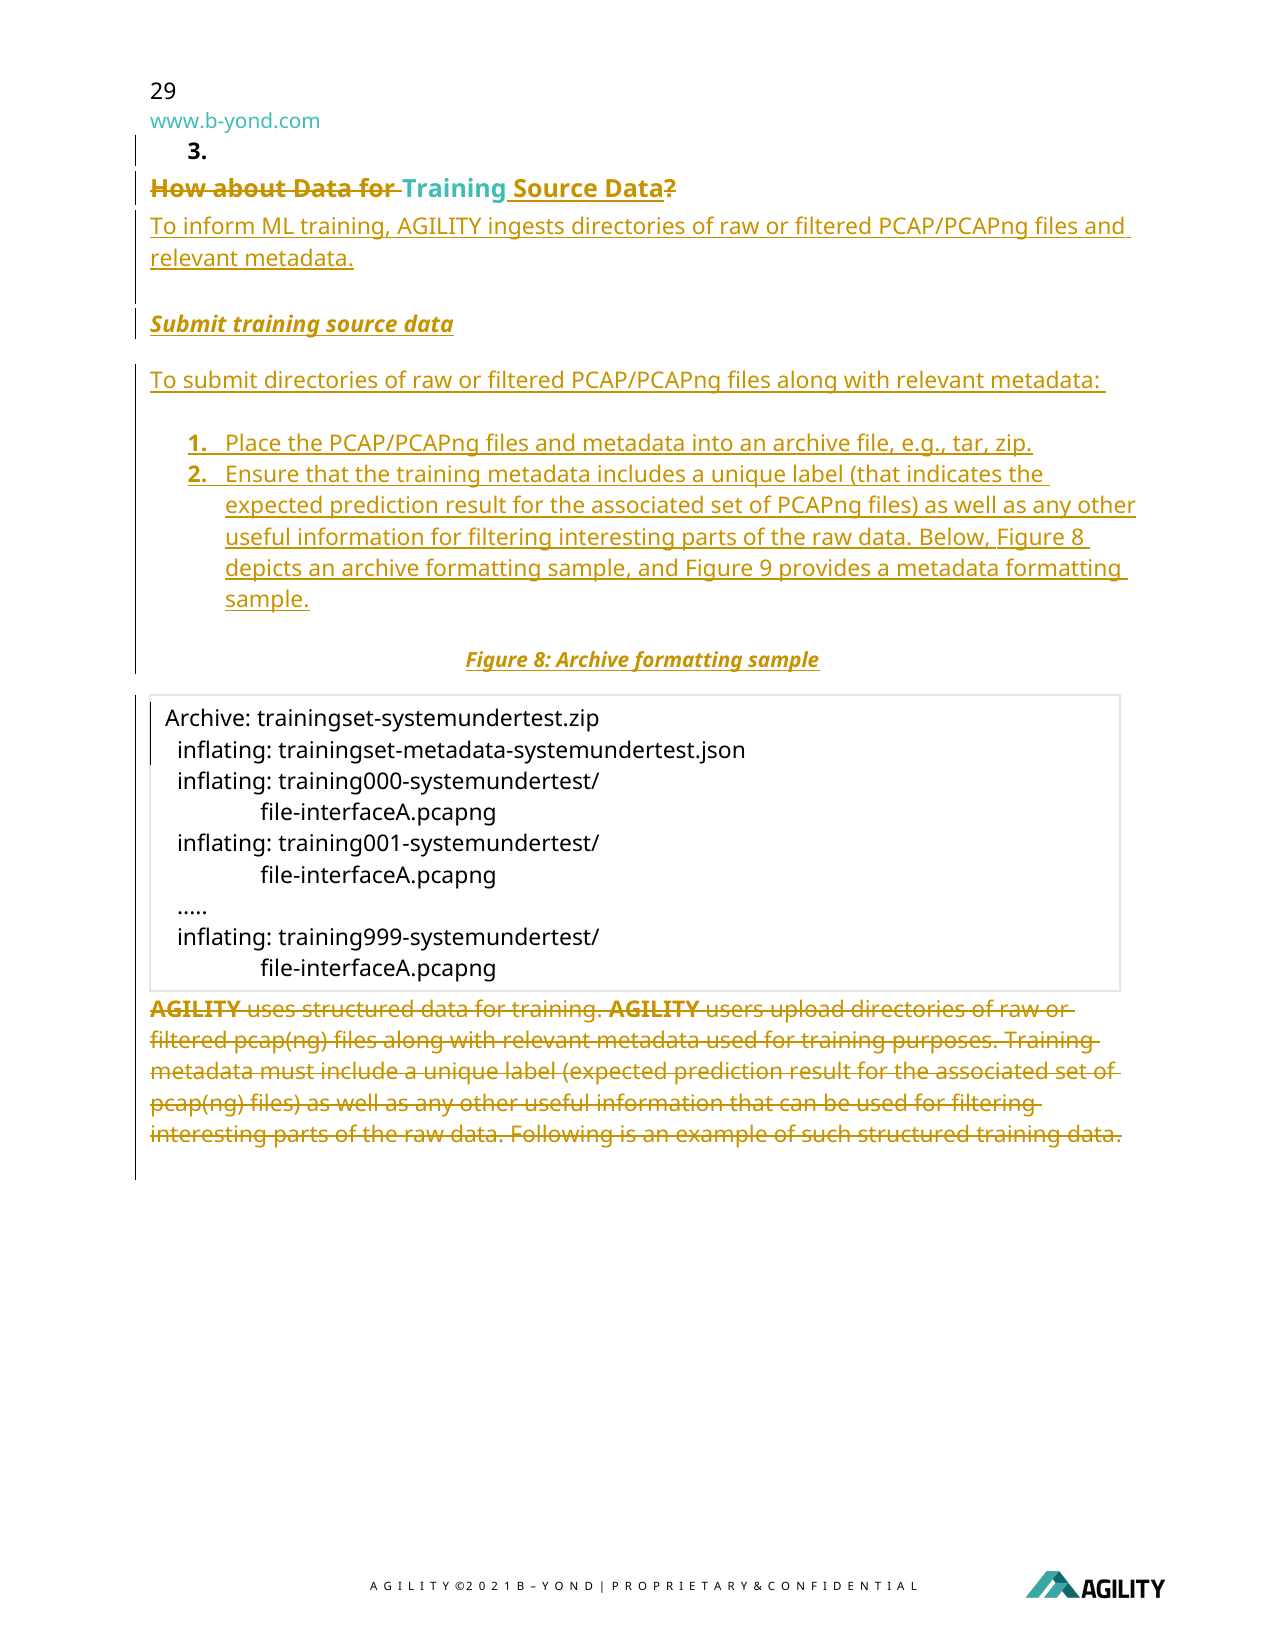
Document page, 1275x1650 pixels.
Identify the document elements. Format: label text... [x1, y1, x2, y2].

picture [1011, 1556, 1194, 1615]
text Training [150, 171, 1137, 205]
